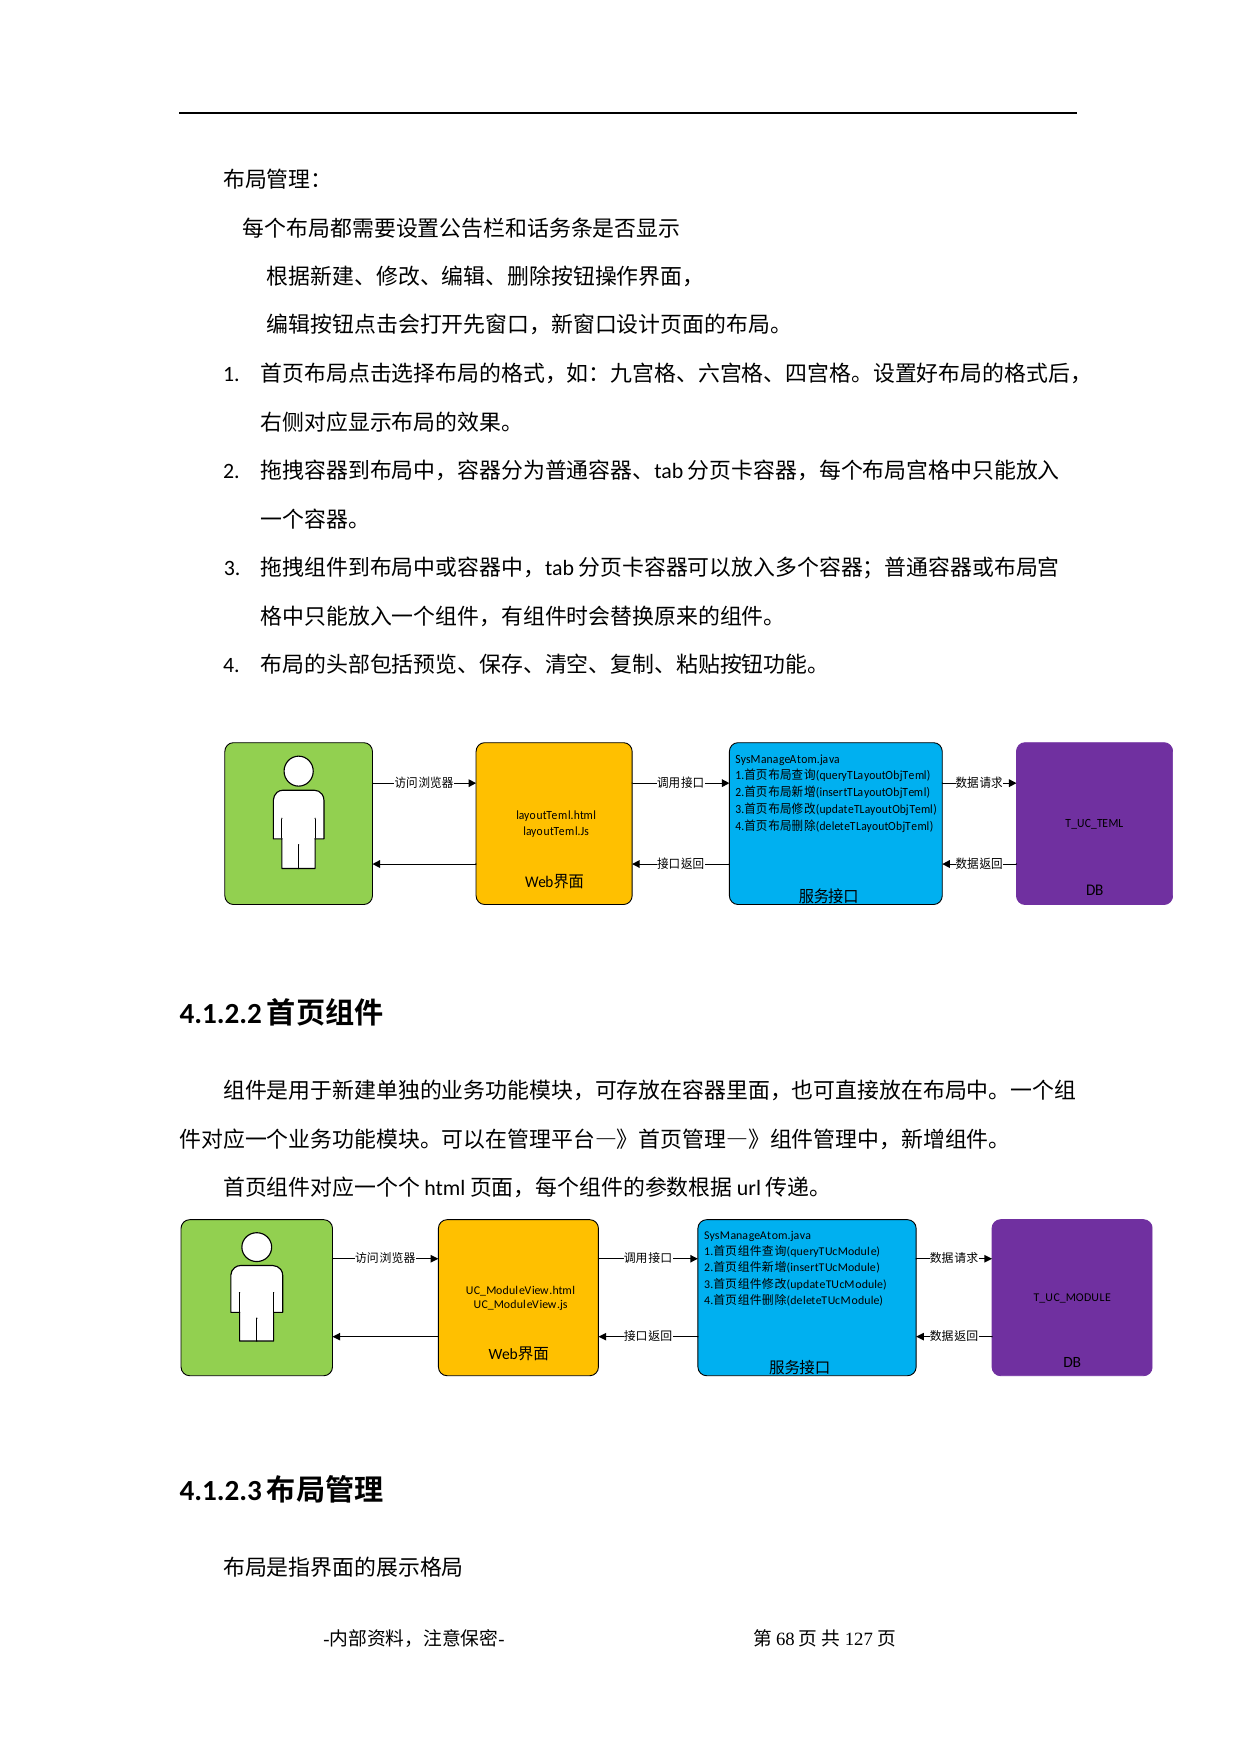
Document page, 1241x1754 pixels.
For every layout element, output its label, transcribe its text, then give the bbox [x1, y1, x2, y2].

text 首页组件对应一个个html页面，每个组件的参数根据url传递。 [179, 1169, 1077, 1202]
text 根据新建、修改、编辑、删除按钮操作界面， [223, 259, 1077, 291]
list 拖拽组件到布局中或容器中，tab分页卡容器可以放入多个容器；普通容器或布局宫格中只能放入一个组件，有组件时会替换原来的组件。 [223, 549, 1077, 631]
list 拖拽容器到布局中，容器分为普通容器、tab分页卡容器，每个布局宫格中只能放入一个容器。 [223, 452, 1077, 534]
text 组件是用于新建单独的业务功能模块，可存放在容器里面，也可直接放在布局中。一个组件对应一个业务功能模块。可以在管理平台—》首页管理—》组件管理中，新增组件。 [179, 1072, 1077, 1154]
text 编辑按钮点击会打开先窗口，新窗口设计页面的布局。 [179, 307, 1077, 339]
text 布局管理： [179, 162, 1077, 194]
list 布局的头部包括预览、保存、清空、复制、粘贴按钮功能。 [223, 647, 1077, 679]
list 首页布局点击选择布局的格式，如：九宫格、六宫格、四宫格。设置好布局的格式后，右侧对应显示布局的效果。 [223, 355, 1077, 437]
list 布局管理 [179, 1455, 1055, 1520]
list 首页组件 [179, 978, 1055, 1043]
text 每个布局都需要设置公告栏和话务条是否显示 [179, 210, 1077, 243]
text 布局是指界面的展示格局 [179, 1549, 1077, 1582]
